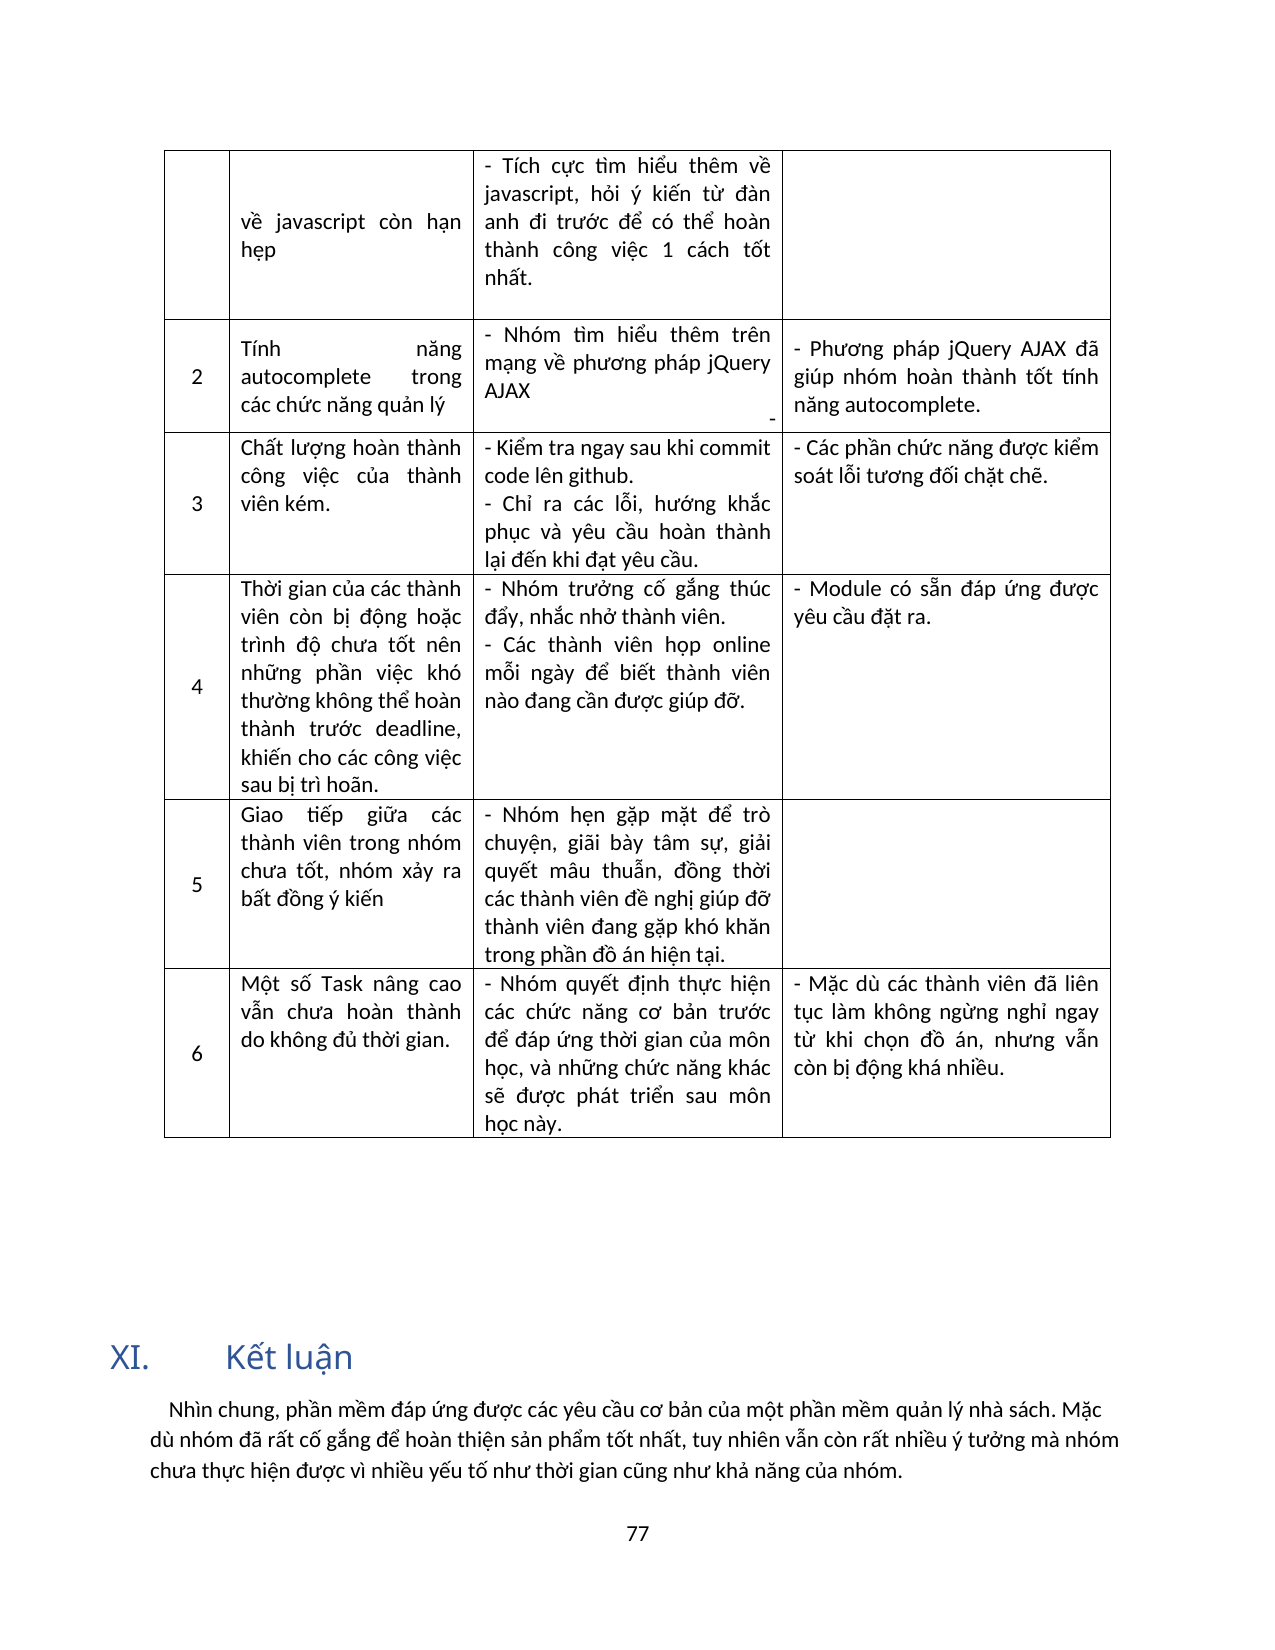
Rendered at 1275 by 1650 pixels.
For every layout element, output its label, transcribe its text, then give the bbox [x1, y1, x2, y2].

subtitle Kết luận [150, 1334, 1125, 1379]
table_cell 3 [165, 433, 229, 573]
table_cell - Mặc dù các thành viên đã liên tục làm không ngừng nghỉ ngay từ khi chọn đồ án, nhưng vẫn còn bị động khá nhiều. [783, 969, 1110, 1137]
table_cell - Kiểm tra ngay sau khi commit code lên github. - Chỉ ra các lỗi, hướng khắc phục và yêu cầu hoàn thành lại đến khi đạt yêu cầu. [474, 433, 782, 573]
text Nhìn chung, phần mềm đáp ứng được các yêu cầu cơ bản của một phần mềm quản lý nhà sách. Mặc dù nhóm đã rất cố gắng để hoàn thiện sản phẩm tốt nhất, tuy nhiên vẫn còn rất nhiều ý tưởng mà nhóm chưa thực hiện được vì nhiều yếu tố như thời gian cũng như khả năng của nhóm. [150, 1395, 1125, 1484]
table_cell Một số Task nâng cao vẫn chưa hoàn thành do không đủ thời gian. [230, 969, 473, 1137]
table_cell - Nhóm trưởng cố gắng thúc đẩy, nhắc nhở thành viên. - Các thành viên họp online mỗi ngày để biết thành viên nào đang cần được giúp đỡ. [474, 575, 782, 799]
table_cell 5 [165, 800, 229, 968]
table_cell - Nhóm tìm hiểu thêm trên mạng về phương pháp jQuery AJAX [474, 320, 782, 432]
table_cell Giao tiếp giữa các thành viên trong nhóm chưa tốt, nhóm xảy ra bất đồng ý kiến [230, 800, 473, 968]
table_cell 1 [165, 151, 229, 319]
table_cell Chất lượng hoàn thành công việc của thành viên kém. [230, 433, 473, 573]
table_cell 4 [165, 575, 229, 799]
table_cell Tính năng autocomplete trong các chức năng quản lý [230, 320, 473, 432]
table_cell [783, 800, 1110, 968]
table_cell - Nhóm hẹn gặp mặt để trò chuyện, giãi bày tâm sự, giải quyết mâu thuẫn, đồng thời các thành viên đề nghị giúp đỡ thành viên đang gặp khó khăn trong phần đồ án hiện tại. [474, 800, 782, 968]
table_cell - Các phần chức năng được kiểm soát lỗi tương đối chặt chẽ. [783, 433, 1110, 573]
table_cell Thời gian của các thành viên còn bị động hoặc trình độ chưa tốt nên những phần việc khó thường không thể hoàn thành trước deadline, khiến cho các công việc sau bị trì hoãn. [230, 575, 473, 799]
table_cell 6 [165, 969, 229, 1137]
table_cell - Module có sẵn đáp ứng được yêu cầu đặt ra. [783, 575, 1110, 799]
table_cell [230, 151, 473, 319]
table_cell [474, 151, 782, 319]
table_cell - Nhóm quyết định thực hiện các chức năng cơ bản trước để đáp ứng thời gian của môn học, và những chức năng khác sẽ được phát triển sau môn học này. [474, 969, 782, 1137]
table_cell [783, 151, 1110, 319]
table_cell - Phương pháp jQuery AJAX đã giúp nhóm hoàn thành tốt tính năng autocomplete. [783, 320, 1110, 432]
table_cell 2 [165, 320, 229, 432]
